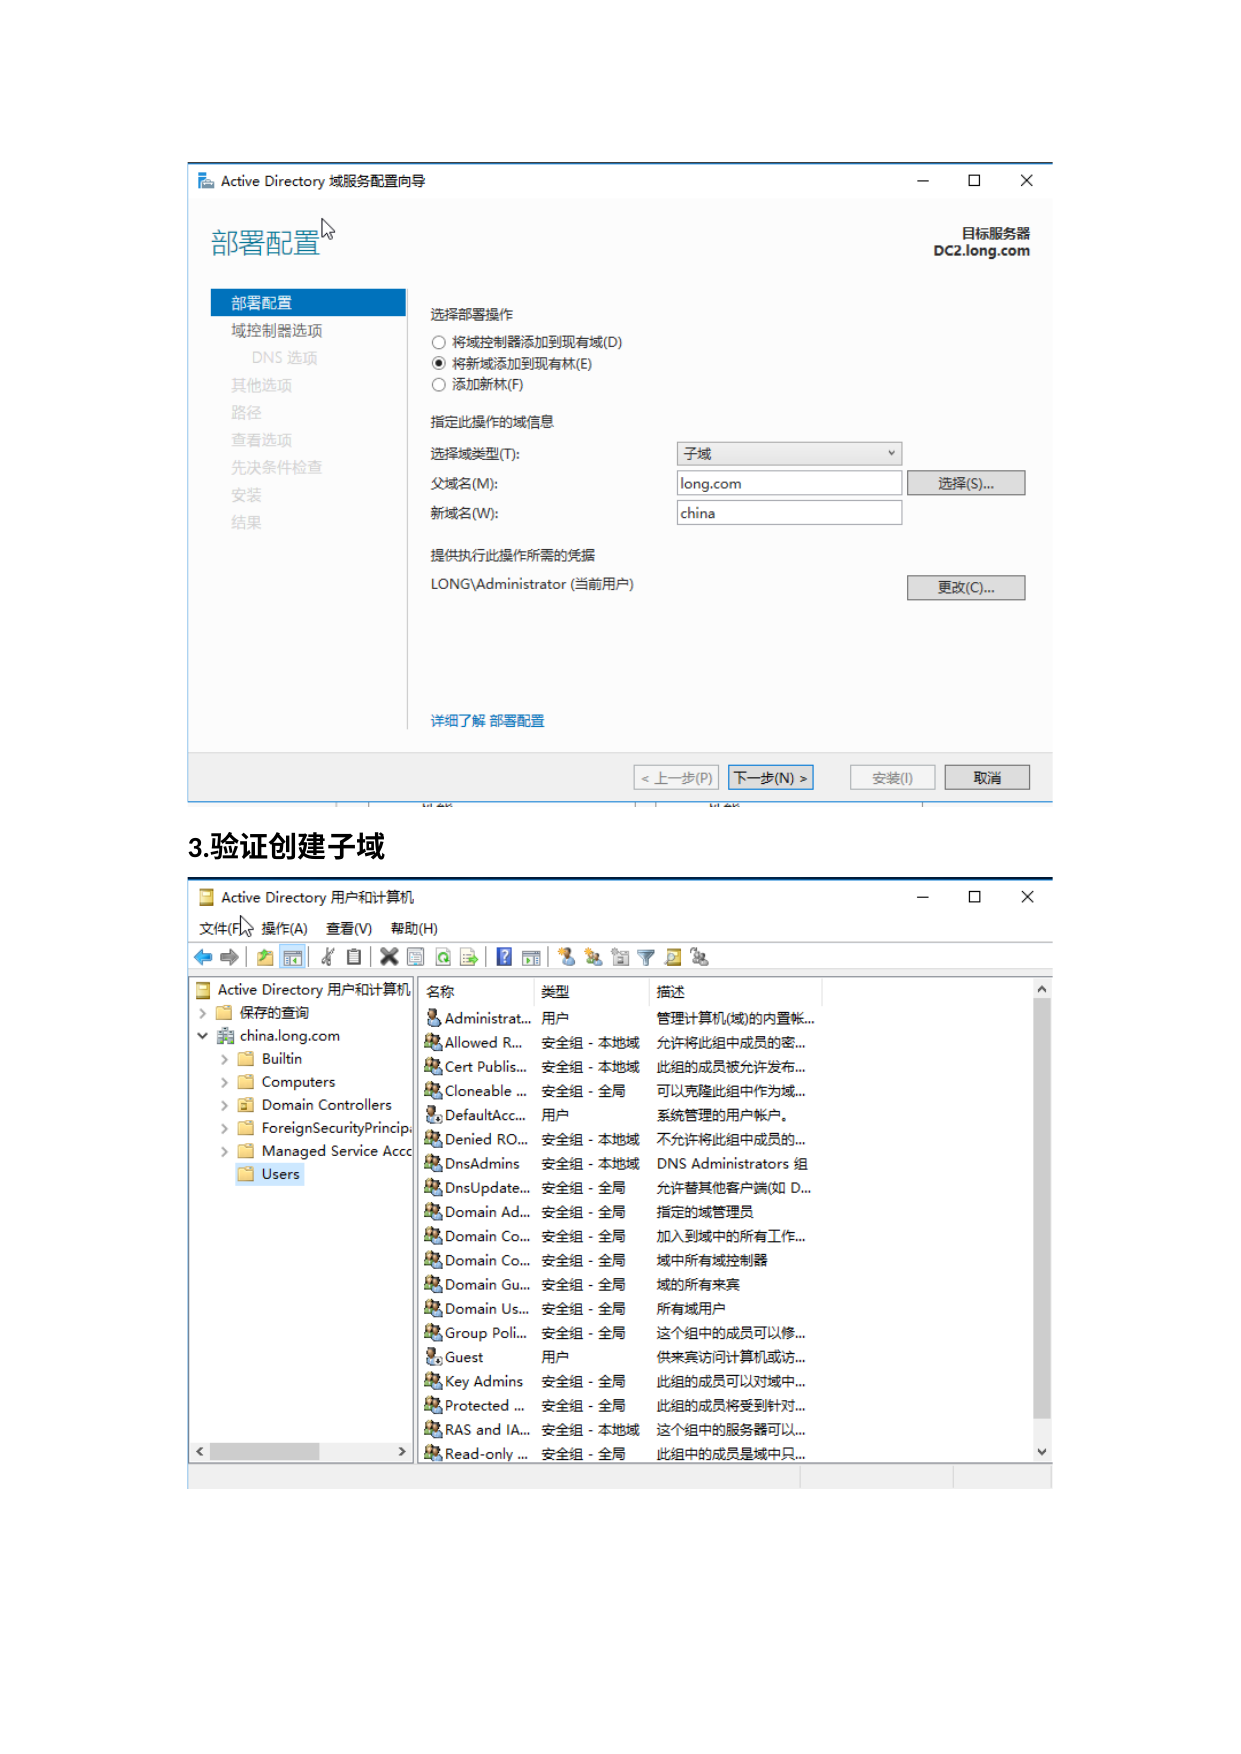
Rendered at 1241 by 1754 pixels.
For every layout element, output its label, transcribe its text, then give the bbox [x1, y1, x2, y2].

picture [187, 877, 1053, 1489]
text 3.验证创建子域 [187, 812, 1053, 877]
picture [187, 162, 1053, 807]
